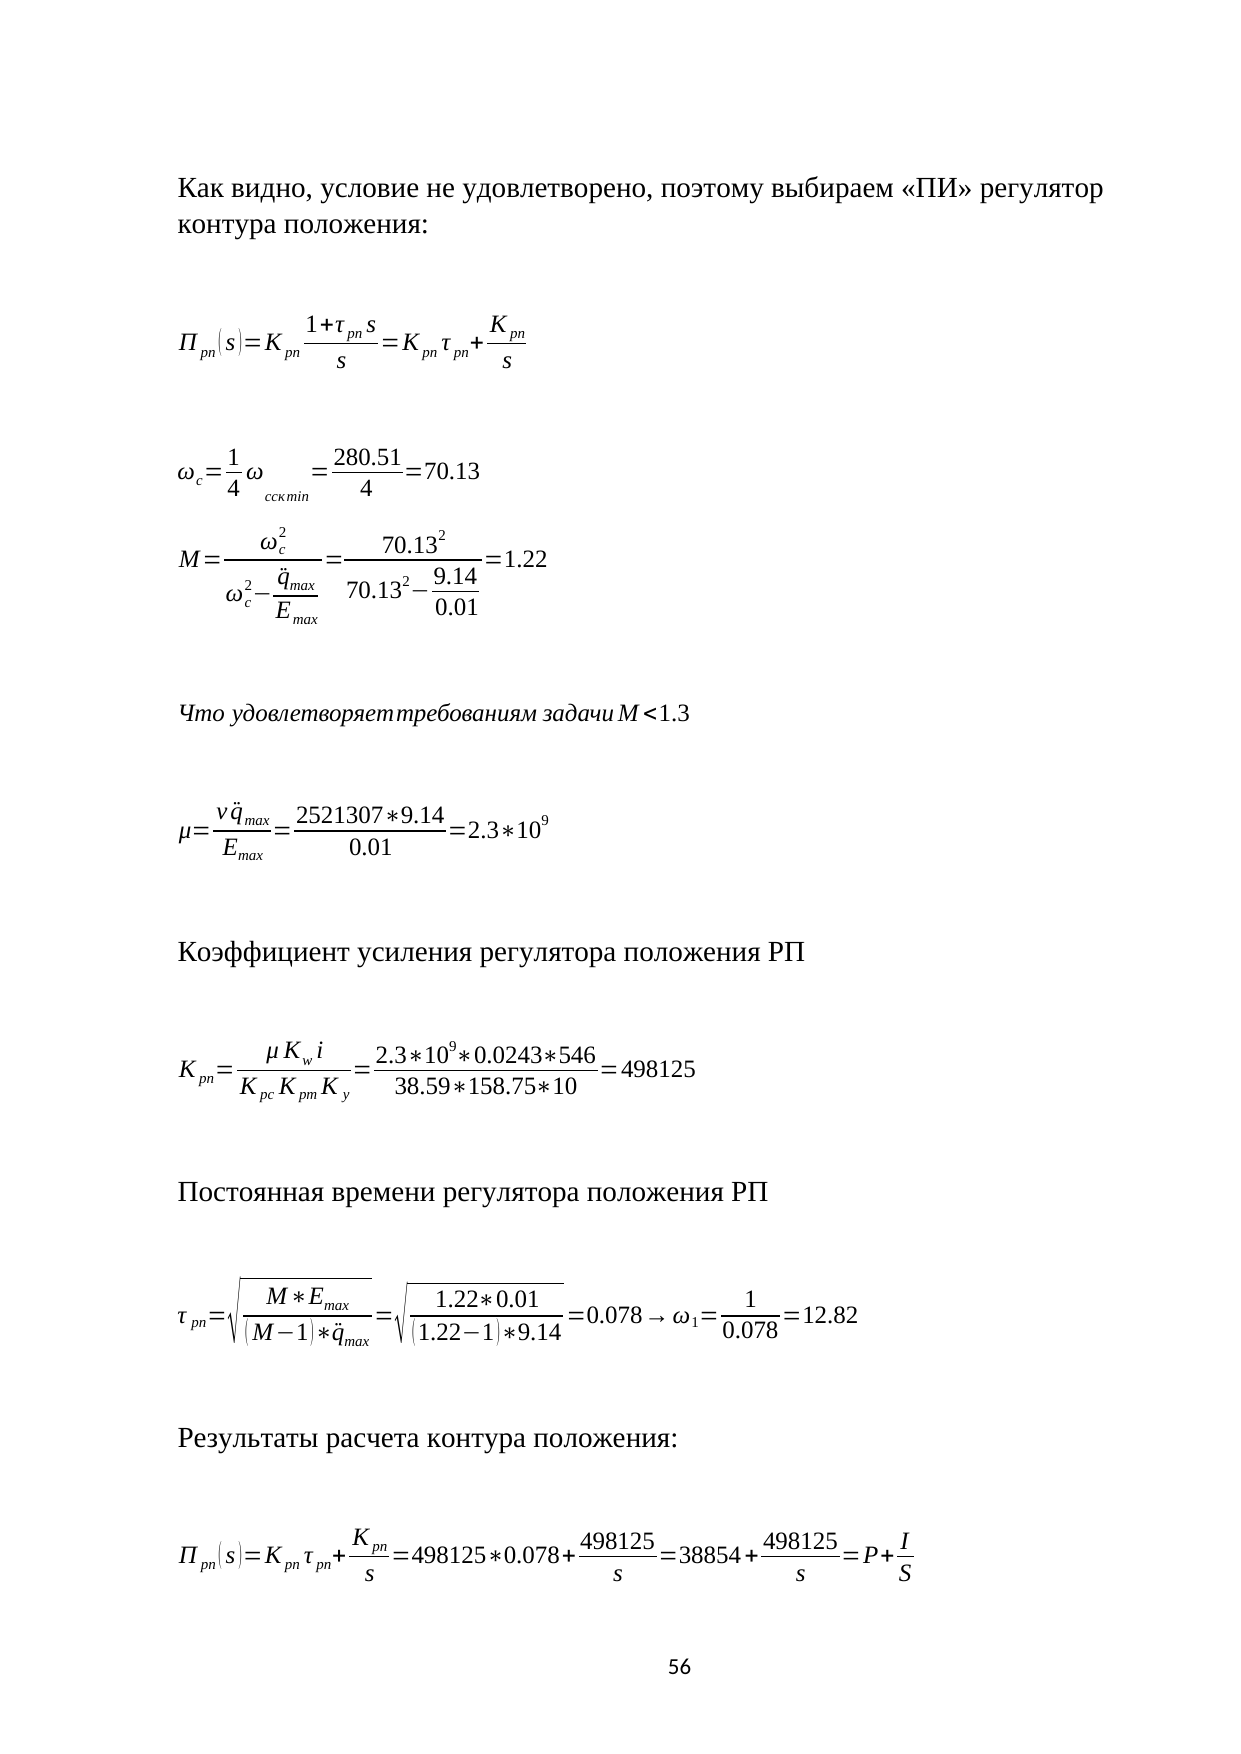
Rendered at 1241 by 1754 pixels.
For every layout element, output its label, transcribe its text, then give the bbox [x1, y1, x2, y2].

text Как видно, условие не удовлетворено, поэтому выбираем «ПИ» регулятор контура положения: [177, 170, 1181, 239]
text Коэффициент усиления регулятора положения РП [177, 934, 1181, 968]
text Результаты расчета контура положения: [177, 1421, 1181, 1454]
text Постоянная времени регулятора положения РП [177, 1174, 1181, 1207]
